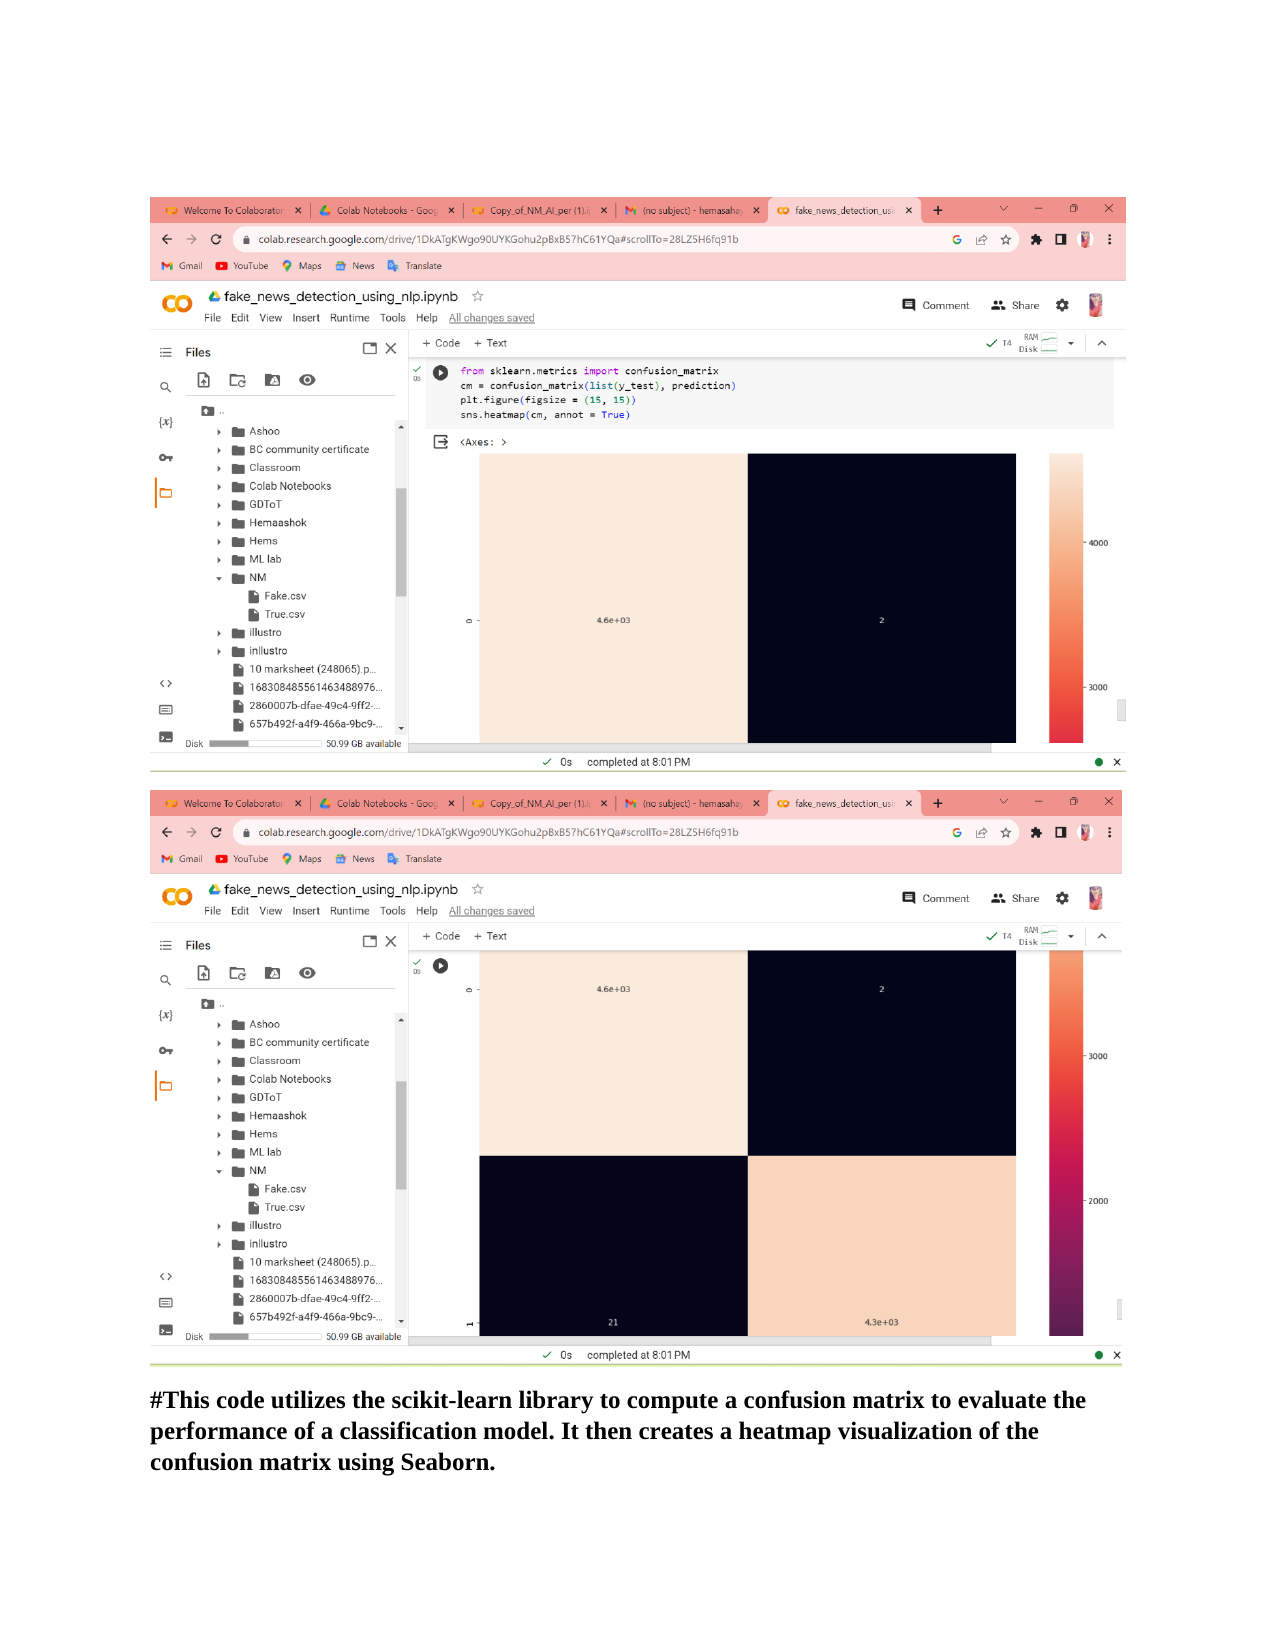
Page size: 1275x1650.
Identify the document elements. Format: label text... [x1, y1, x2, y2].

picture [150, 197, 1126, 772]
picture [150, 790, 1122, 1367]
text #This code utilizes the scikit-learn library to compute a confusion matrix to evaluate the performance of a classification model. It then creates a heatmap visualization of the confusion matrix using Seaborn. [150, 1385, 1125, 1476]
